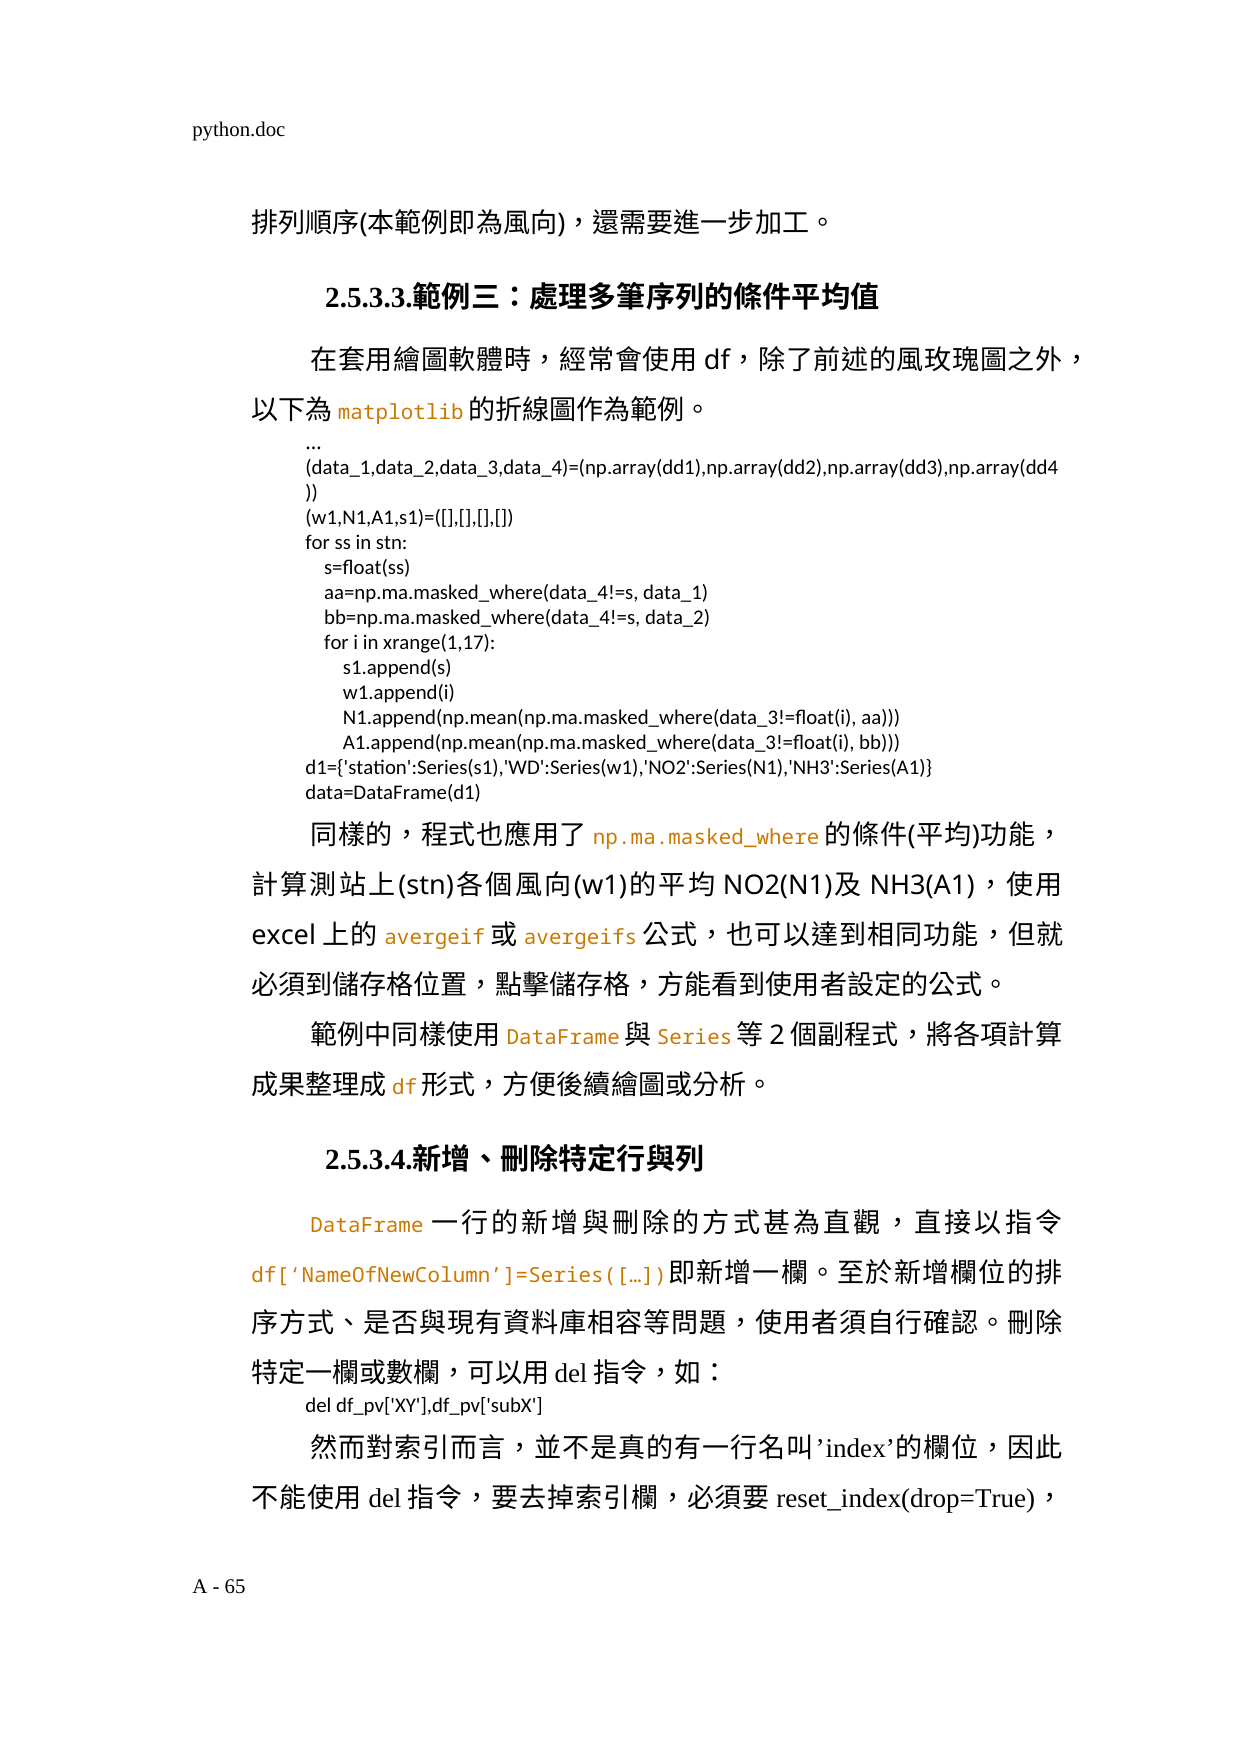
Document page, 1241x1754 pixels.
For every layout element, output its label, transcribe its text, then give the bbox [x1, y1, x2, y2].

text for ss in stn: [305, 529, 1063, 554]
text DataFrame一行的新增與刪除的方式甚為直觀，直接以指令df[‘NameOfNewColumn’]=Series([…])即新增一欄。至於新增欄位的排序方式、是否與現有資料庫相容等問題，使用者須自行確認。刪除特定一欄或數欄，可以用del指令，如： [251, 1192, 1063, 1392]
text 範例中同樣使用DataFrame與Series等2個副程式，將各項計算成果整理成df形式，方便後續繪圖或分析。 [251, 1004, 1063, 1104]
text A1.append(np.mean(np.ma.masked_where(data_3!=float(i), bb))) [305, 729, 1063, 754]
text … [305, 429, 1063, 454]
text (data_1,data_2,data_3,data_4)=(np.array(dd1),np.array(dd2),np.array(dd3),np.array(dd4)) [305, 454, 1063, 504]
text aa=np.ma.masked_where(data_4!=s, data_1) [305, 579, 1063, 604]
text data=DataFrame(d1) [305, 779, 1063, 804]
text for i in xrange(1,17): [305, 629, 1063, 654]
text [251, 192, 1063, 242]
text w1.append(i) [305, 679, 1063, 704]
text 在套用繪圖軟體時，經常會使用df，除了前述的風玫瑰圖之外，以下為matplotlib的折線圖作為範例。 [251, 329, 1063, 429]
text del df_pv['XY'],df_pv['subX'] [305, 1392, 1063, 1417]
text s=float(ss) [305, 554, 1063, 579]
text bb=np.ma.masked_where(data_4!=s, data_2) [305, 604, 1063, 629]
text d1={'station':Series(s1),'WD':Series(w1),'NO2':Series(N1),'NH3':Series(A1)} [305, 754, 1063, 779]
text s1.append(s) [305, 654, 1063, 679]
text (w1,N1,A1,s1)=([],[],[],[]) [305, 504, 1063, 529]
text N1.append(np.mean(np.ma.masked_where(data_3!=float(i), aa))) [305, 704, 1063, 729]
list 新增、刪除特定行與列 [325, 1129, 1063, 1179]
list 範例三：處理多筆序列的條件平均值 [325, 267, 1063, 317]
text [251, 1417, 1063, 1517]
text 同樣的，程式也應用了np.ma.masked_where的條件(平均)功能，計算測站上(stn)各個風向(w1)的平均NO2(N1)及NH3(A1)，使用excel上的avergeif或avergeifs公式，也可以達到相同功能，但就必須到儲存格位置，點擊儲存格，方能看到使用者設定的公式。 [251, 804, 1063, 1004]
